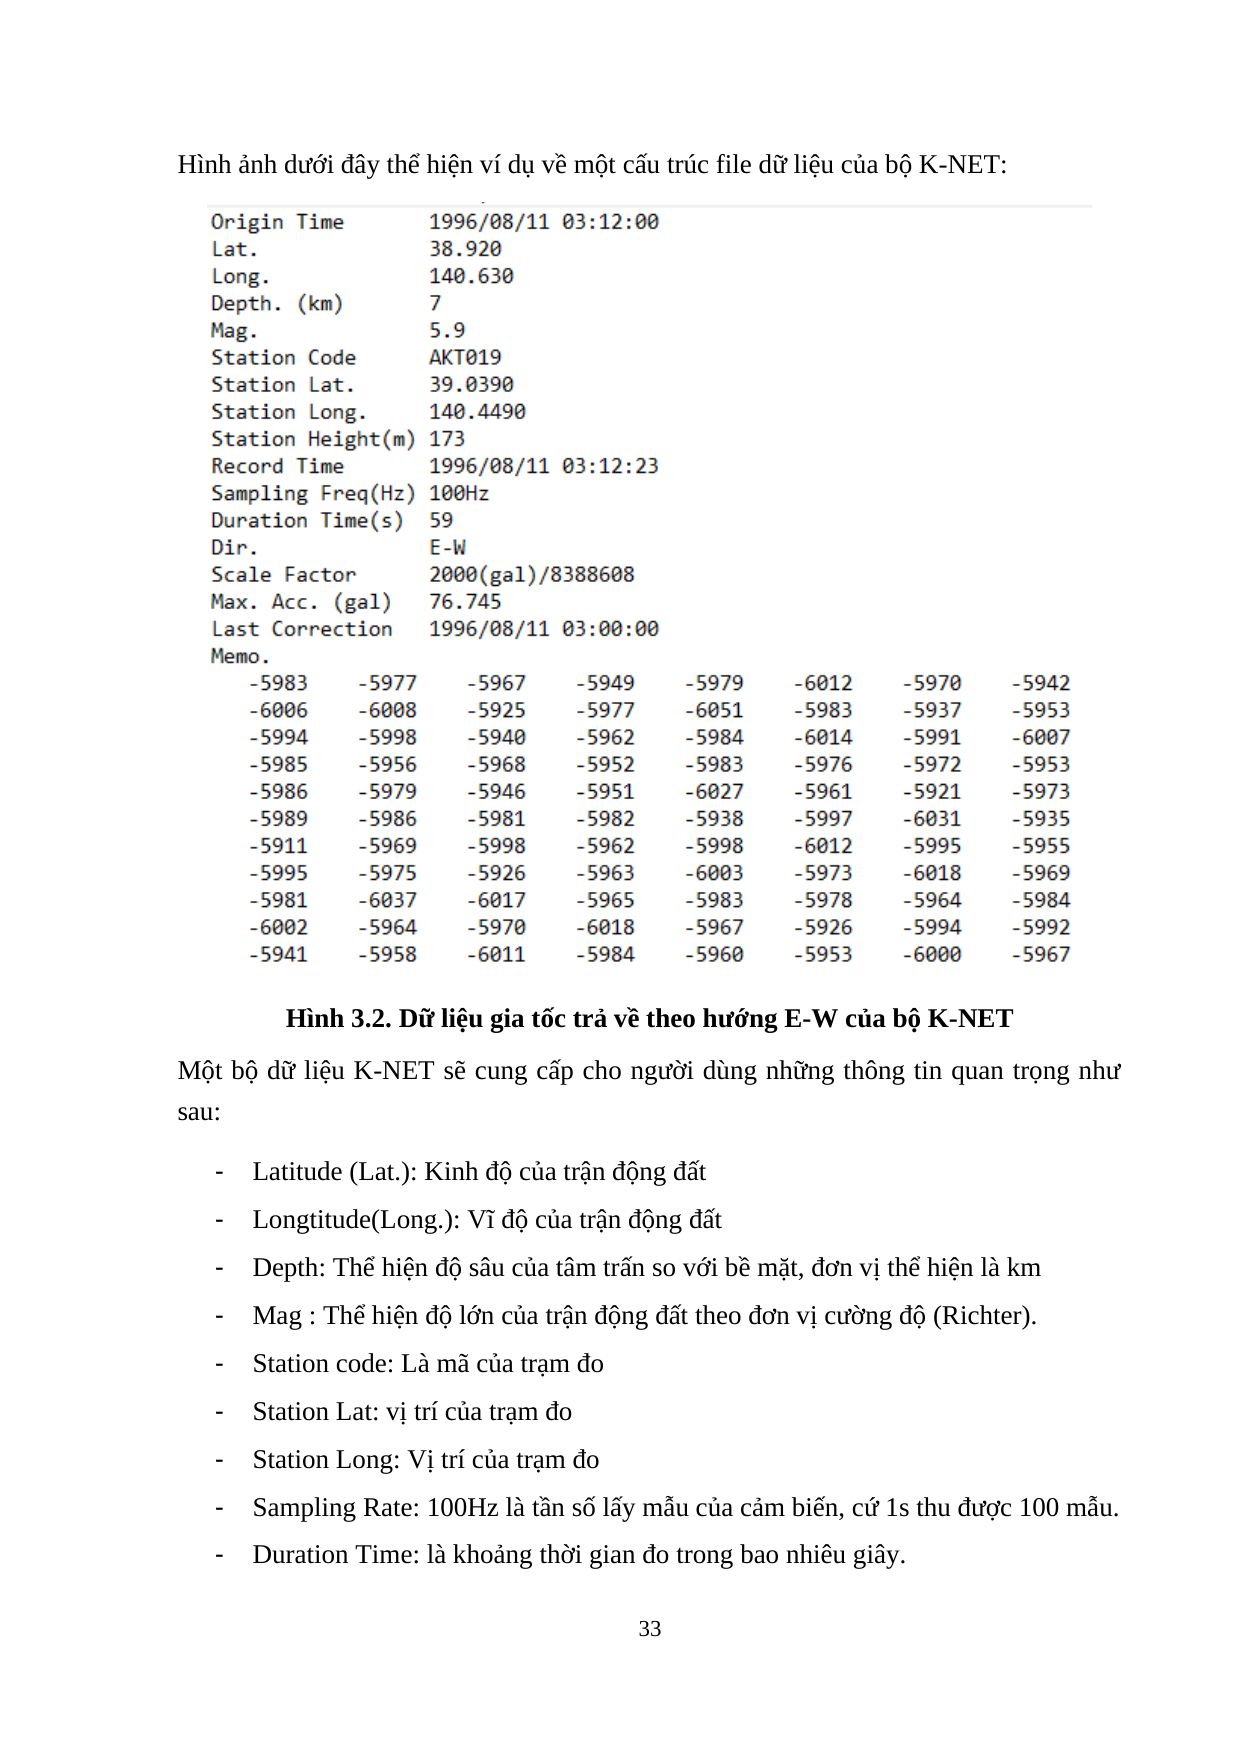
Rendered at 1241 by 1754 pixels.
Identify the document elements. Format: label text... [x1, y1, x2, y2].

list Station Long: Vị trí của trạm đo [215, 1439, 1122, 1476]
list Sampling Rate: 100Hz là tần số lấy mẫu của cảm biến, cứ 1s thu được 100 mẫu. [215, 1487, 1122, 1524]
list Station code: Là mã của trạm đo [215, 1343, 1122, 1380]
list Mag : Thể hiện độ lớn của trận động đất theo đơn vị cường độ (Richter). [215, 1295, 1122, 1332]
text Hình ảnh dưới đây thể hiện ví dụ về một cấu trúc file dữ liệu của bộ K-NET: [177, 148, 1122, 179]
list Latitude (Lat.): Kinh độ của trận động đất [215, 1152, 1122, 1188]
picture [207, 202, 1093, 968]
list Station Lat: vị trí của trạm đo [215, 1391, 1122, 1428]
list Duration Time: là khoảng thời gian đo trong bao nhiêu giây. [215, 1535, 1122, 1572]
list Longtitude(Long.): Vĩ độ của trận động đất [215, 1199, 1122, 1236]
list Depth: Thể hiện độ sâu của tâm trấn so với bề mặt, đơn vị thể hiện là km [215, 1247, 1122, 1284]
text Một bộ dữ liệu K-NET sẽ cung cấp cho người dùng những thông tin quan trọng như sau: [177, 1054, 1122, 1126]
